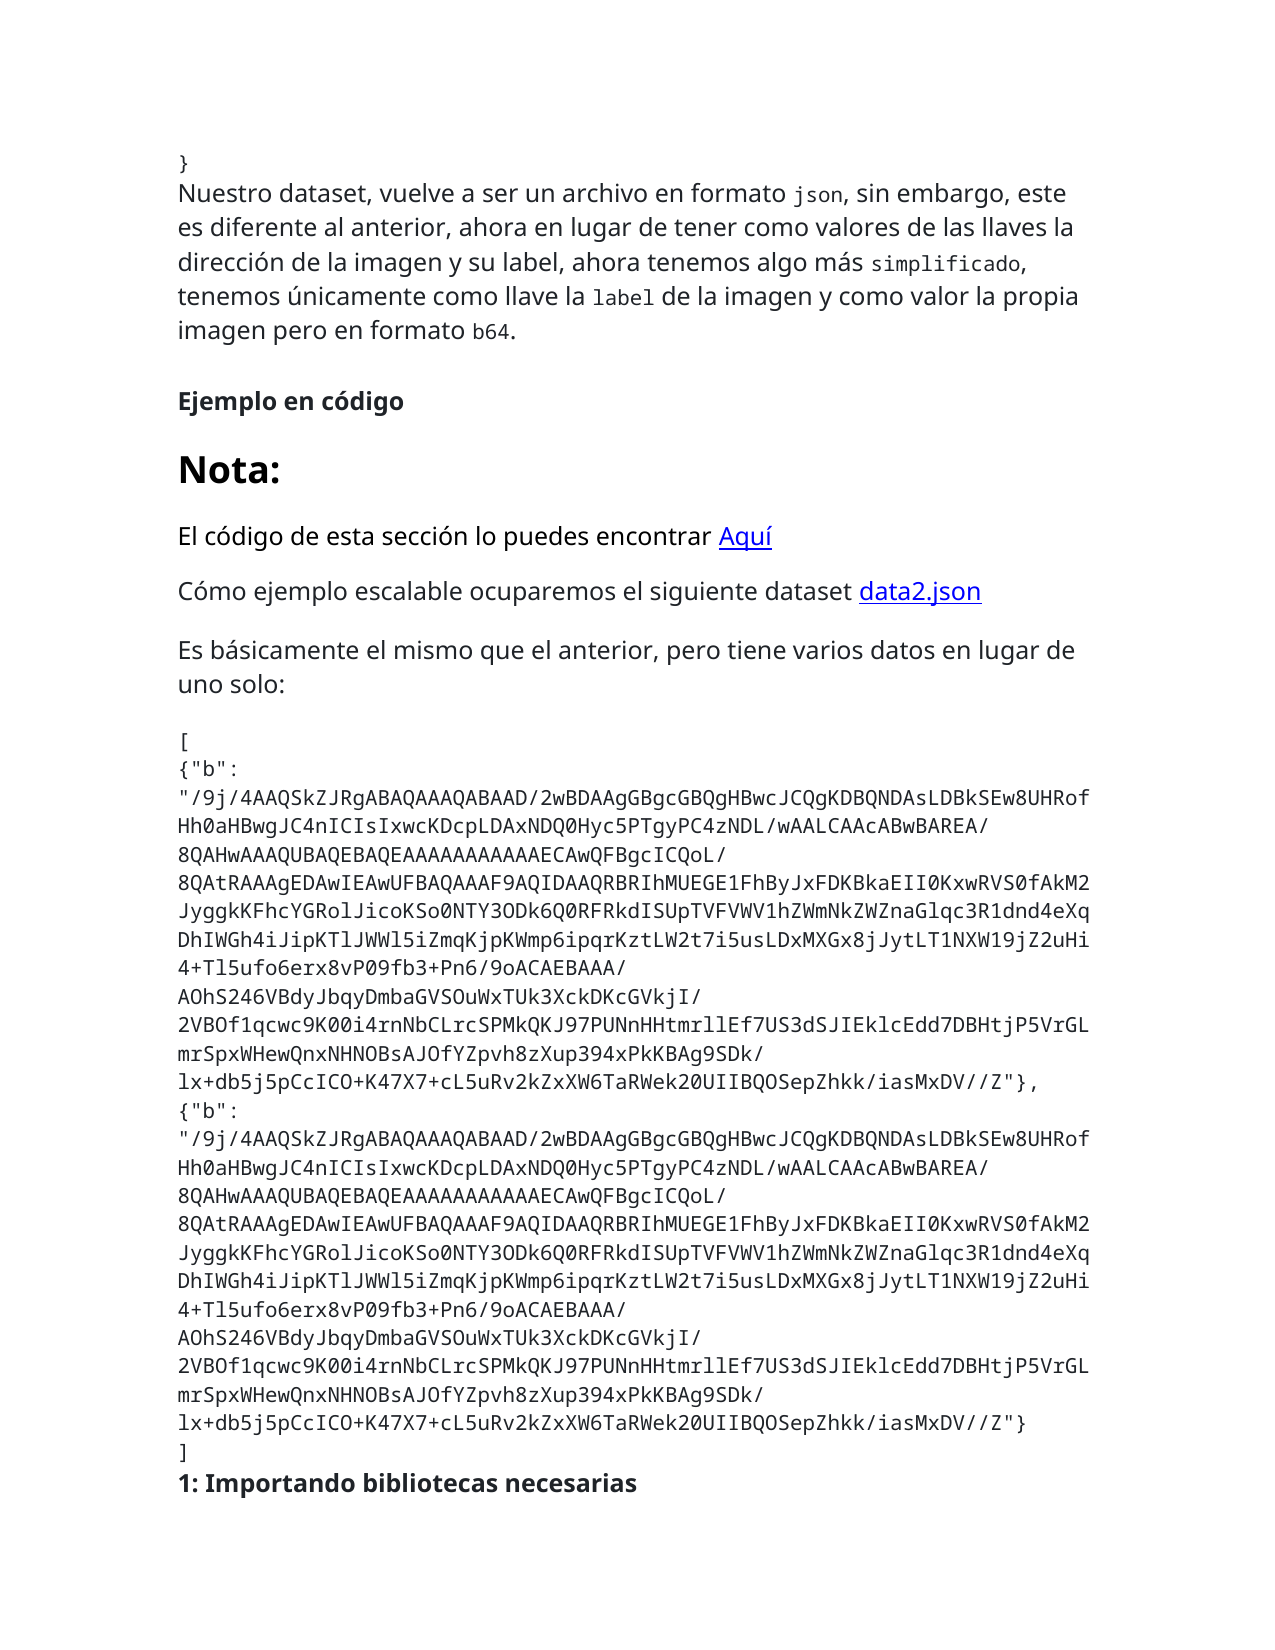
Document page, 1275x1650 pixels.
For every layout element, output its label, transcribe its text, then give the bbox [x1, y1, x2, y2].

text {"b": "/9j/4AAQSkZJRgABAQAAAQABAAD/2wBDAAgGBgcGBQgHBwcJCQgKDBQNDAsLDBkSEw8UHRofHh0aHBwgJC4nICIsIxwcKDcpLDAxNDQ0Hyc5PTgyPC4zNDL/wAALCAAcABwBAREA/8QAHwAAAQUBAQEBAQEAAAAAAAAAAAECAwQFBgcICQoL/8QAtRAAAgEDAwIEAwUFBAQAAAF9AQIDAAQRBRIhMUEGE1FhByJxFDKBkaEII0KxwRVS0fAkM2JyggkKFhcYGRolJicoKSo0NTY3ODk6Q0RFRkdISUpTVFVWV1hZWmNkZWZnaGlqc3R1dnd4eXqDhIWGh4iJipKTlJWWl5iZmqKjpKWmp6ipqrKztLW2t7i5usLDxMXGx8jJytLT1NXW19jZ2uHi4+Tl5ufo6erx8vP09fb3+Pn6/9oACAEBAAA/AOhS246VBdyJbqyDmbaGVSOuWxTUk3XckDKcGVkjI/2VBOf1qcwc9K00i4rnNbCLrcSPMkQKJ97PUNnHHtmrllEf7US3dSJIEklcEdd7DBHtjP5VrGLmrSpxWHewQnxNHNOBsAJOfYZpvh8zXup394xPkKBAg9SDk/lx+db5j5pCcICO+K47X7+cL5uRv2kZxXW6TaRWek20UIIBQOSepZhkk/iasMxDV//Z"}, [177, 754, 1098, 1096]
text Nota: [177, 443, 1098, 494]
text } [177, 148, 1098, 176]
text ] [177, 1437, 1098, 1465]
text Es básicamente el mismo que el anterior, pero tiene varios datos en lugar de uno solo: [177, 633, 1098, 701]
text Cómo ejemplo escalable ocuparemos el siguiente dataset data2.json [177, 574, 1098, 608]
text El código de esta sección lo puedes encontrar Aquí [177, 519, 1098, 553]
text Nuestro dataset, vuelve a ser un archivo en formato json, sin embargo, este es diferente al anterior, ahora en lugar de tener como valores de las llaves la dirección de la imagen y su label, ahora tenemos algo más simplificado, tenemos únicamente como llave la label de la imagen y como valor la propia imagen pero en formato b64. [177, 176, 1098, 346]
text {"b": "/9j/4AAQSkZJRgABAQAAAQABAAD/2wBDAAgGBgcGBQgHBwcJCQgKDBQNDAsLDBkSEw8UHRofHh0aHBwgJC4nICIsIxwcKDcpLDAxNDQ0Hyc5PTgyPC4zNDL/wAALCAAcABwBAREA/8QAHwAAAQUBAQEBAQEAAAAAAAAAAAECAwQFBgcICQoL/8QAtRAAAgEDAwIEAwUFBAQAAAF9AQIDAAQRBRIhMUEGE1FhByJxFDKBkaEII0KxwRVS0fAkM2JyggkKFhcYGRolJicoKSo0NTY3ODk6Q0RFRkdISUpTVFVWV1hZWmNkZWZnaGlqc3R1dnd4eXqDhIWGh4iJipKTlJWWl5iZmqKjpKWmp6ipqrKztLW2t7i5usLDxMXGx8jJytLT1NXW19jZ2uHi4+Tl5ufo6erx8vP09fb3+Pn6/9oACAEBAAA/AOhS246VBdyJbqyDmbaGVSOuWxTUk3XckDKcGVkjI/2VBOf1qcwc9K00i4rnNbCLrcSPMkQKJ97PUNnHHtmrllEf7US3dSJIEklcEdd7DBHtjP5VrGLmrSpxWHewQnxNHNOBsAJOfYZpvh8zXup394xPkKBAg9SDk/lx+db5j5pCcICO+K47X7+cL5uRv2kZxXW6TaRWek20UIIBQOSepZhkk/iasMxDV//Z"} [177, 1096, 1098, 1437]
text 1: Importando bibliotecas necesarias [177, 1465, 1098, 1499]
text [ [177, 726, 1098, 754]
text Ejemplo en código [177, 384, 1098, 418]
